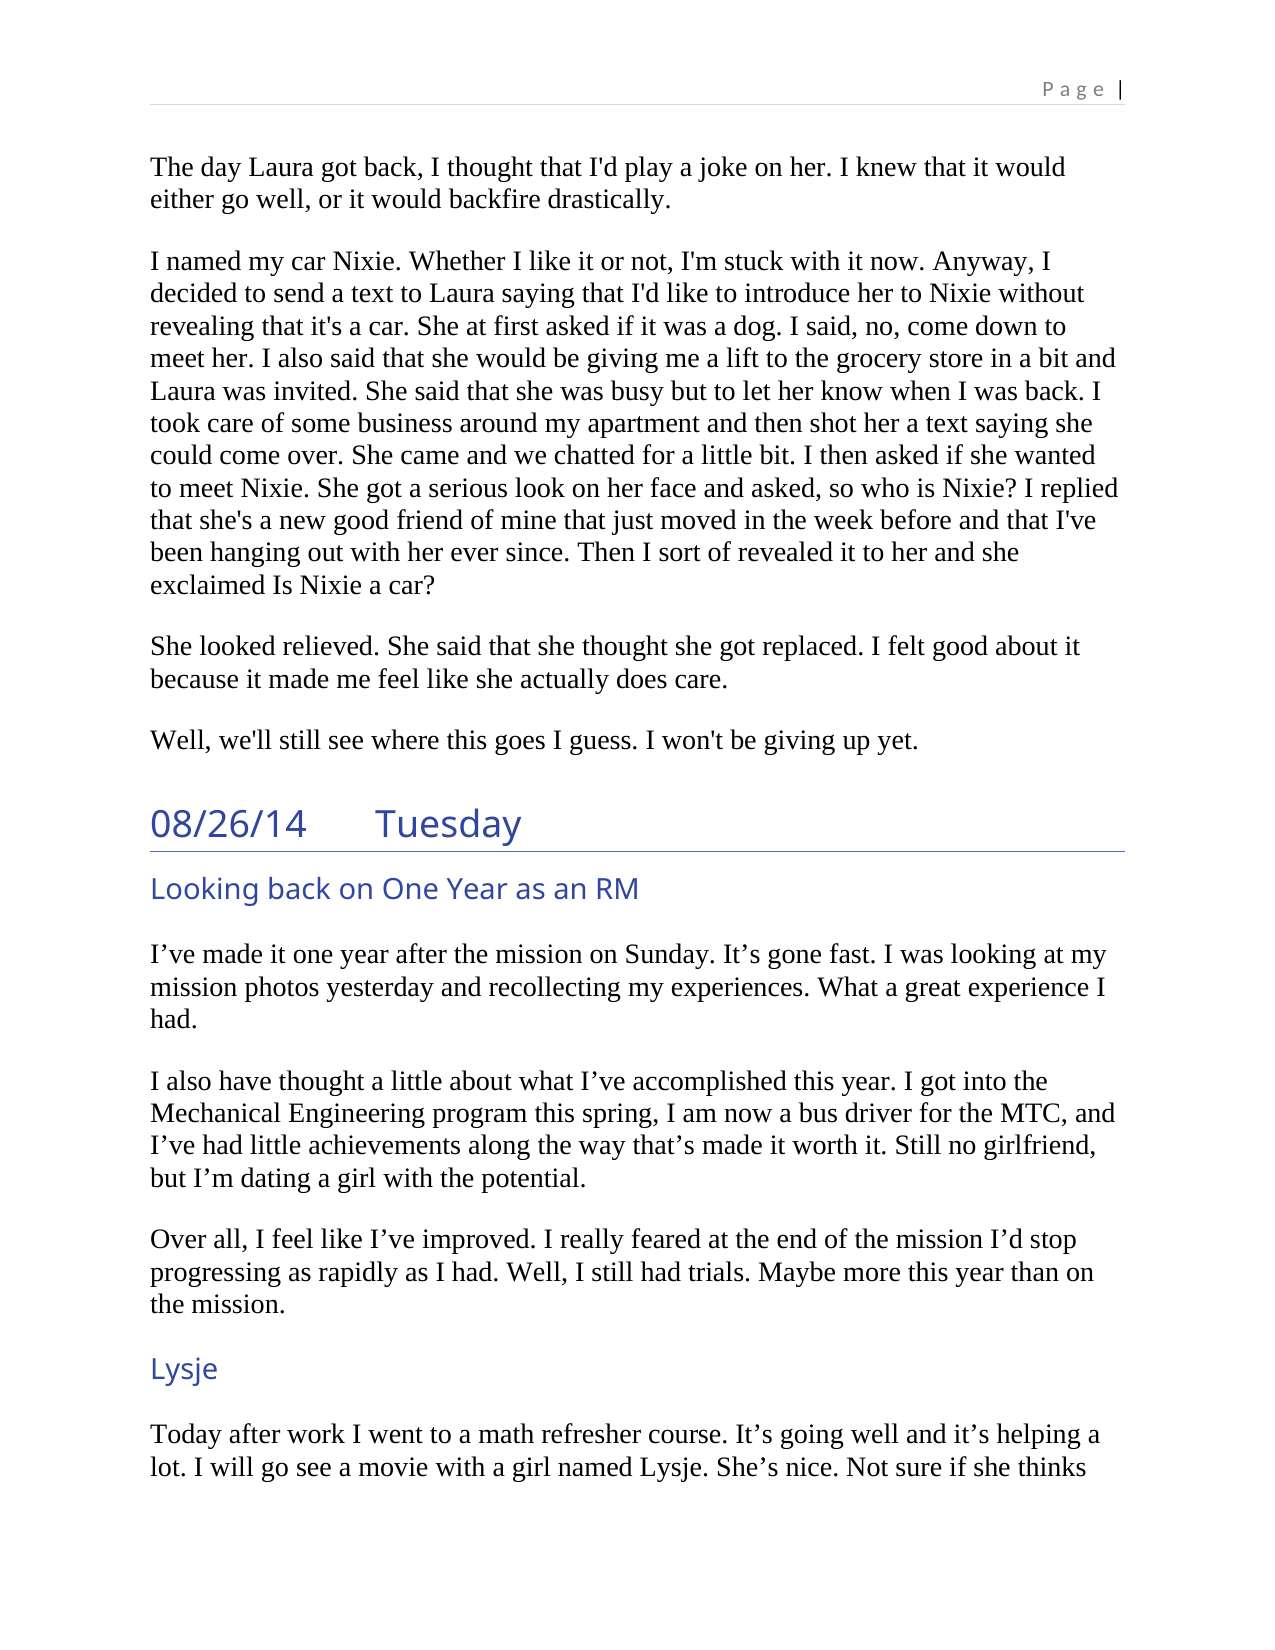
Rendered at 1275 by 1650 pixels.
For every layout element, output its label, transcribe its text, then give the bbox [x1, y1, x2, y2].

subtitle Lysje [150, 1349, 1125, 1388]
subtitle Looking back on One Year as an RM [150, 868, 1125, 908]
text She looked relieved. She said that she thought she got replaced. I felt good about it because it made me feel like she actually does care. [150, 629, 1125, 694]
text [150, 1417, 1125, 1482]
text I named my car Nixie. Whether I like it or not, I'm stuck with it now. Anyway, I decided to send a text to Laura saying that I'd like to introduce her to Nixie without revealing that it's a car. She at first asked if it was a dog. I said, no, come down to meet her. I also said that she would be giving me a lift to the grocery store in a bit and Laura was invited. She said that she was busy but to let her know when I was back. I took care of some business around my apartment and then shot her a text saying she could come over. She came and we chatted for a little bit. I then asked if she wanted to meet Nixie. She got a serious look on her face and asked, so who is Nixie? I replied that she's a new good friend of mine that just moved in the week before and that I've been hanging out with her ever since. Then I sort of revealed it to her and she exclaimed Is Nixie a car? [150, 244, 1125, 600]
text I’ve made it one year after the mission on Sunday. It’s gone fast. I was looking at my mission photos yesterday and recollecting my experiences. What a great experience I had. [150, 937, 1125, 1034]
text I also have thought a little about what I’ve accomplished this year. I got into the Mechanical Engineering program this spring, I am now a bus driver for the MTC, and I’ve had little achievements along the way that’s made it worth it. Still no girlfriend, but I’m dating a girl with the potential. [150, 1063, 1125, 1193]
text The day Laura got back, I thought that I'd play a joke on her. I knew that it would either go well, or it would backfire drastically. [150, 150, 1125, 215]
text Over all, I feel like I’ve improved. I really feared at the end of the mission I’d stop progressing as rapidly as I had. Well, I still had trials. Maybe more this year than on the mission. [150, 1222, 1125, 1319]
subtitle 08/26/14 Tuesday [150, 797, 1125, 851]
text Well, we'll still see where this goes I guess. I won't be giving up yet. [150, 723, 1125, 756]
